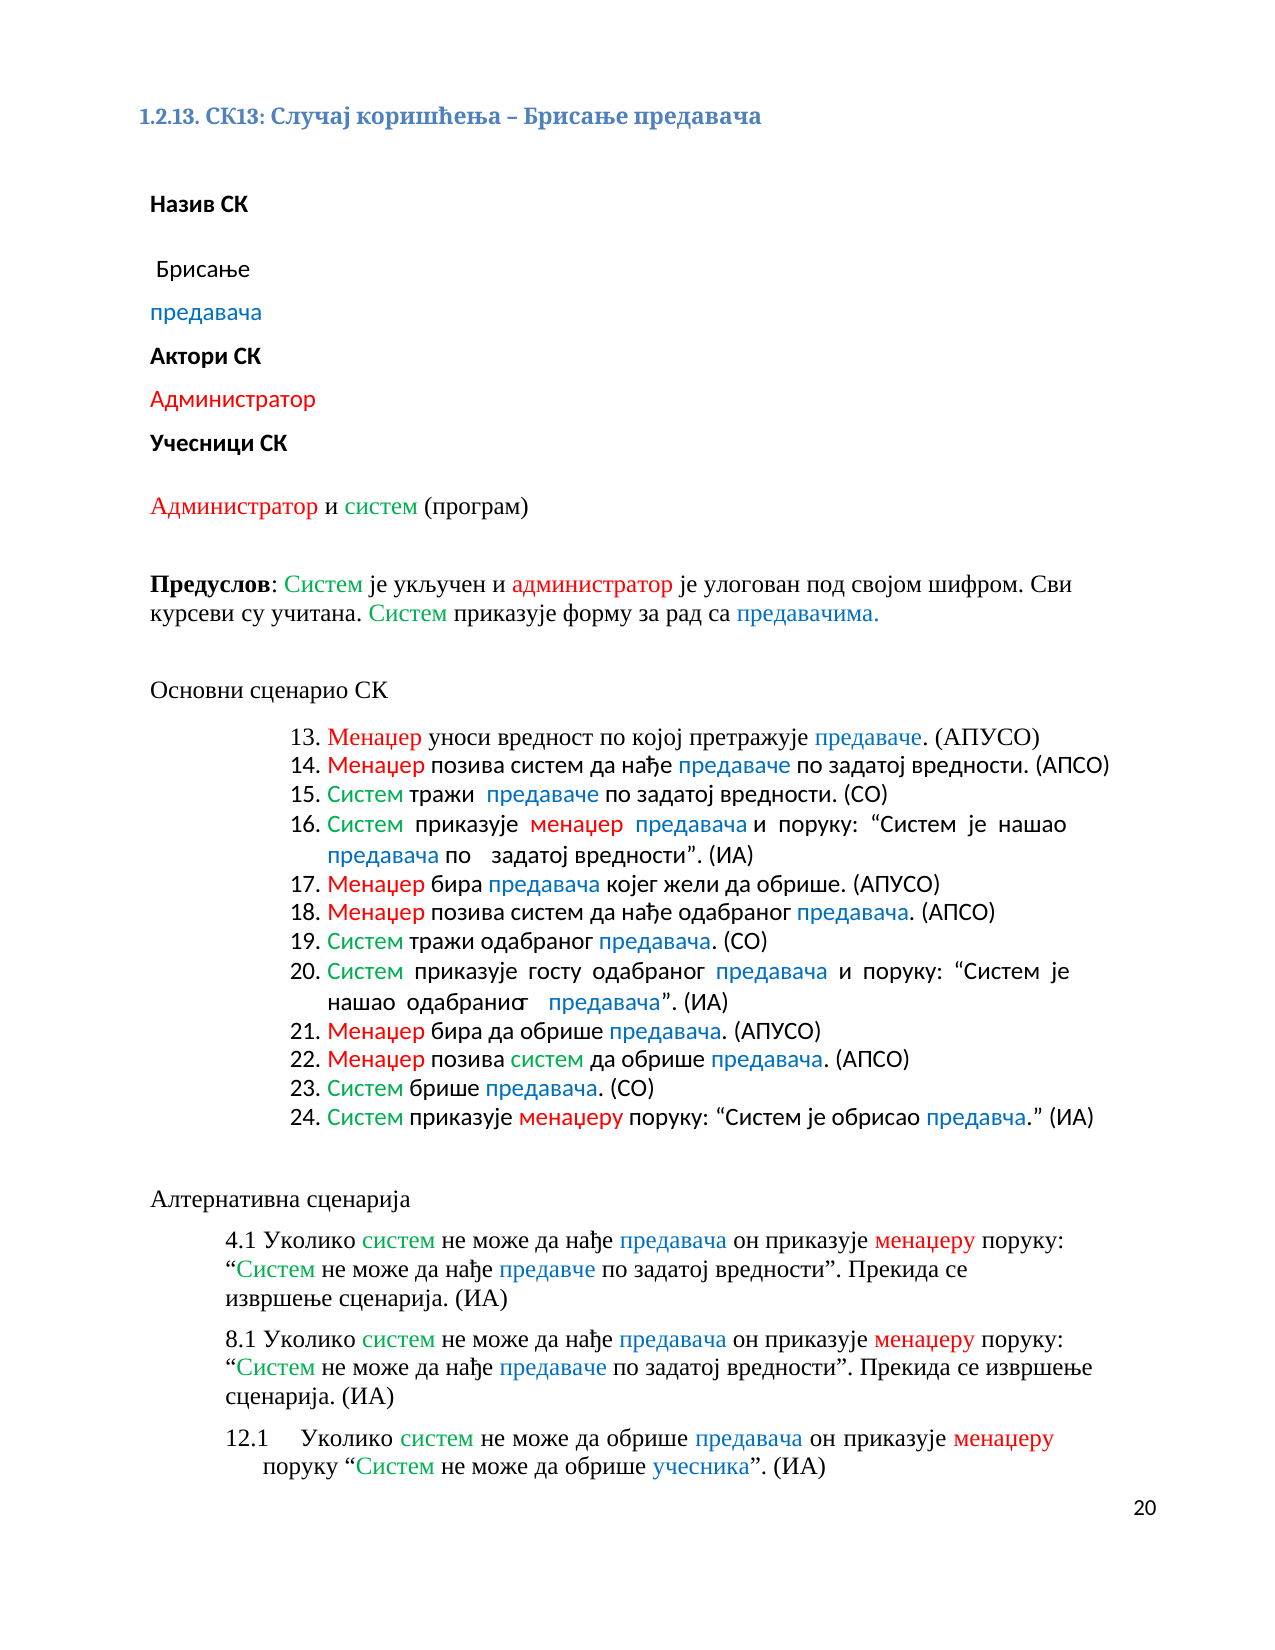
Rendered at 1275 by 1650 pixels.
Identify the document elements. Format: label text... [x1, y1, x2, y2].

list Менаџер бира да обрише предавача. (АПУСО) [289, 1016, 1156, 1045]
list Систем приказује менаџер предавача и поруку: “Систем је нашао предавача по задатој вредности”. (ИА) [289, 808, 1126, 869]
subtitle 1.2.13. СК13: Случај коришћења – Брисање предавача [139, 104, 1156, 131]
list Систем тражи предаваче по задатој вредности. (СО) [289, 780, 1156, 808]
text Алтернативна сценарија [150, 1184, 1156, 1213]
text Предуслов: Систем је укључен и администратор je улогован под својом шифром. Сви курсеви су учитана. Систем приказује форму за рад са предавачима. [150, 569, 1074, 627]
text Брисање предавача Актори СК Администратор Учесници СК [150, 253, 319, 458]
list Менаџер позива систем да нађе предаваче по задатој вредности. (АПСО) [289, 751, 1156, 780]
list Менаџер бира предавача којег жели да обрише. (АПУСО) [289, 869, 1156, 898]
list Менаџер позива систем да обрише предавача. (АПСО) [289, 1045, 1156, 1073]
text 12.1 Уколико систем не може да обрише предавача он приказује менаџеру поруку “Систем не може да обрише учесника”. (ИА) [225, 1423, 1087, 1480]
text Назив СК [150, 188, 319, 219]
list Менаџер уноси вредност по којој претражује предаваче. (АПУСО) [289, 722, 1156, 751]
list Систем тражи одабраног предавача. (СО) [289, 927, 1156, 955]
text 8.1 Уколико систем не може да нађе предавача он приказује менаџеру поруку: “Систем не може да нађе предаваче по задатој вредности”. Прекида се извршење сценарија. (ИА) [225, 1324, 1127, 1410]
text Основни сценарио СК [150, 675, 1156, 704]
text 4.1 Уколико систем не може да нађе предавача он приказује менаџеру поруку: “Систем не може да нађе предавче по задатој вредности”. Прекида се извршење сценарија. (ИА) [225, 1225, 1078, 1312]
text Администратор и систем (програм) [150, 491, 1156, 520]
list Менаџер позива систем да нађе одабраног предавача. (АПСО) [289, 898, 1156, 927]
list Систем брише предавача. (СО) [289, 1073, 1156, 1102]
list Систем приказује менаџеру поруку: “Систем је обрисао предавча.” (ИА) [289, 1102, 1156, 1131]
list Систем приказује госту одабраног предавача и поруку: “Систем је нашао одабраниог предавача”. (ИА) [289, 955, 1125, 1016]
